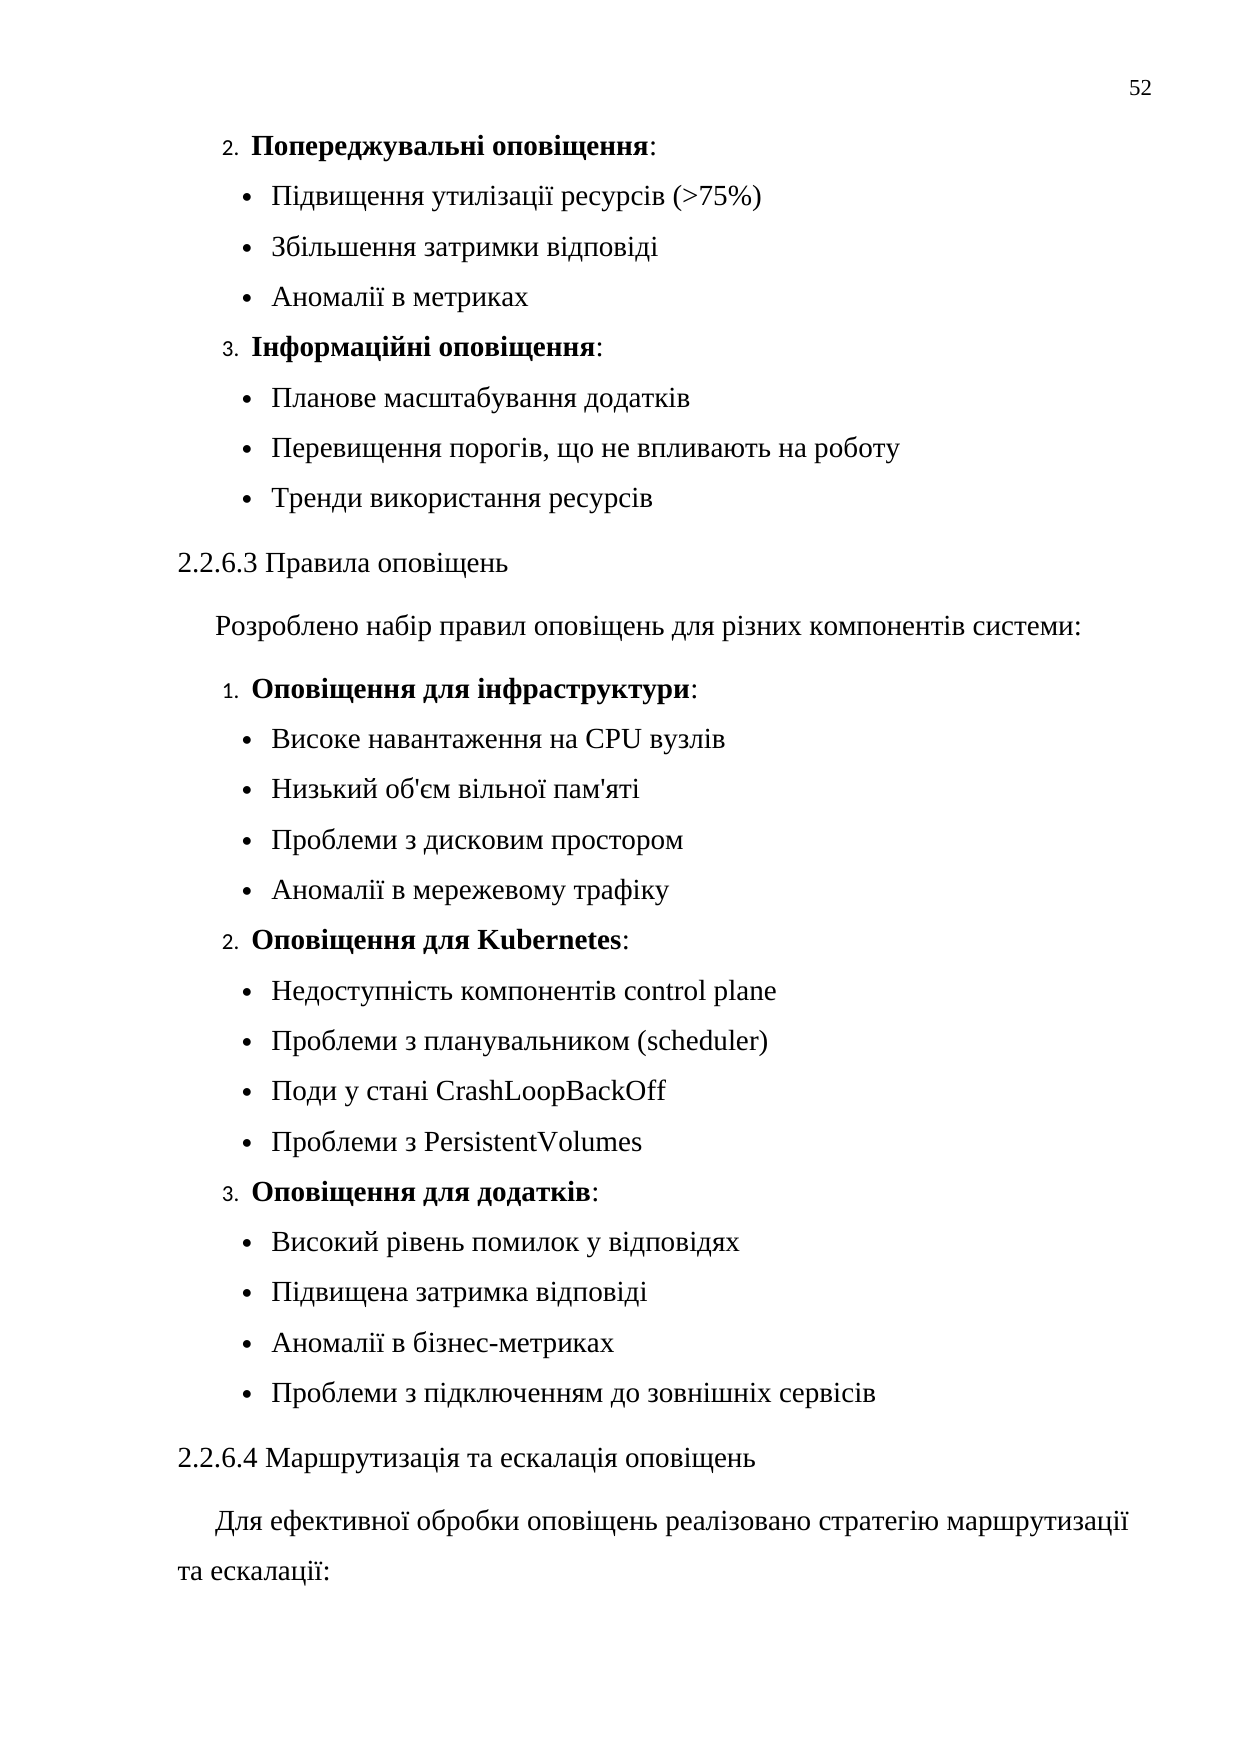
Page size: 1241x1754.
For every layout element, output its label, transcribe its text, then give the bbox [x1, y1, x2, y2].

list Аномалії в бізнес-метриках [243, 1325, 1152, 1358]
list Оповіщення для додатків: [222, 1174, 1152, 1207]
text Розроблено набір правил оповіщень для різних компонентів системи: [177, 608, 1152, 642]
list Попереджувальні оповіщення: [222, 128, 1152, 162]
list Недоступність компонентів control plane [243, 973, 1152, 1006]
subtitle 2.2.6.4 Маршрутизація та ескалація оповіщень [177, 1440, 1152, 1474]
list Проблеми з планувальником (scheduler) [243, 1023, 1152, 1057]
list Низький об'єм вільної пам'яті [243, 771, 1152, 805]
list Поди у стані CrashLoopBackOff [243, 1073, 1152, 1107]
list Проблеми з підключенням до зовнішніх сервісів [243, 1375, 1152, 1409]
list Тренди використання ресурсів [243, 480, 1152, 514]
list Аномалії в метриках [243, 279, 1152, 313]
list Підвищення утилізації ресурсів (>75%) [243, 178, 1152, 212]
list Проблеми з PersistentVolumes [243, 1124, 1152, 1157]
list Оповіщення для інфраструктури: [222, 671, 1152, 704]
text Для ефективної обробки оповіщень реалізовано стратегію маршрутизації та ескалації: [177, 1503, 1152, 1587]
list Підвищена затримка відповіді [243, 1274, 1152, 1308]
list Збільшення затримки відповіді [243, 229, 1152, 262]
list Інформаційні оповіщення: [222, 329, 1152, 363]
list Аномалії в мережевому трафіку [243, 872, 1152, 906]
list Високе навантаження на CPU вузлів [243, 721, 1152, 755]
list Оповіщення для Kubernetes: [222, 922, 1152, 956]
list Планове масштабування додатків [243, 380, 1152, 413]
list Проблеми з дисковим простором [243, 822, 1152, 855]
list Перевищення порогів, що не впливають на роботу [243, 430, 1152, 463]
list Високий рівень помилок у відповідях [243, 1224, 1152, 1258]
subtitle 2.2.6.3 Правила оповіщень [177, 545, 1152, 579]
